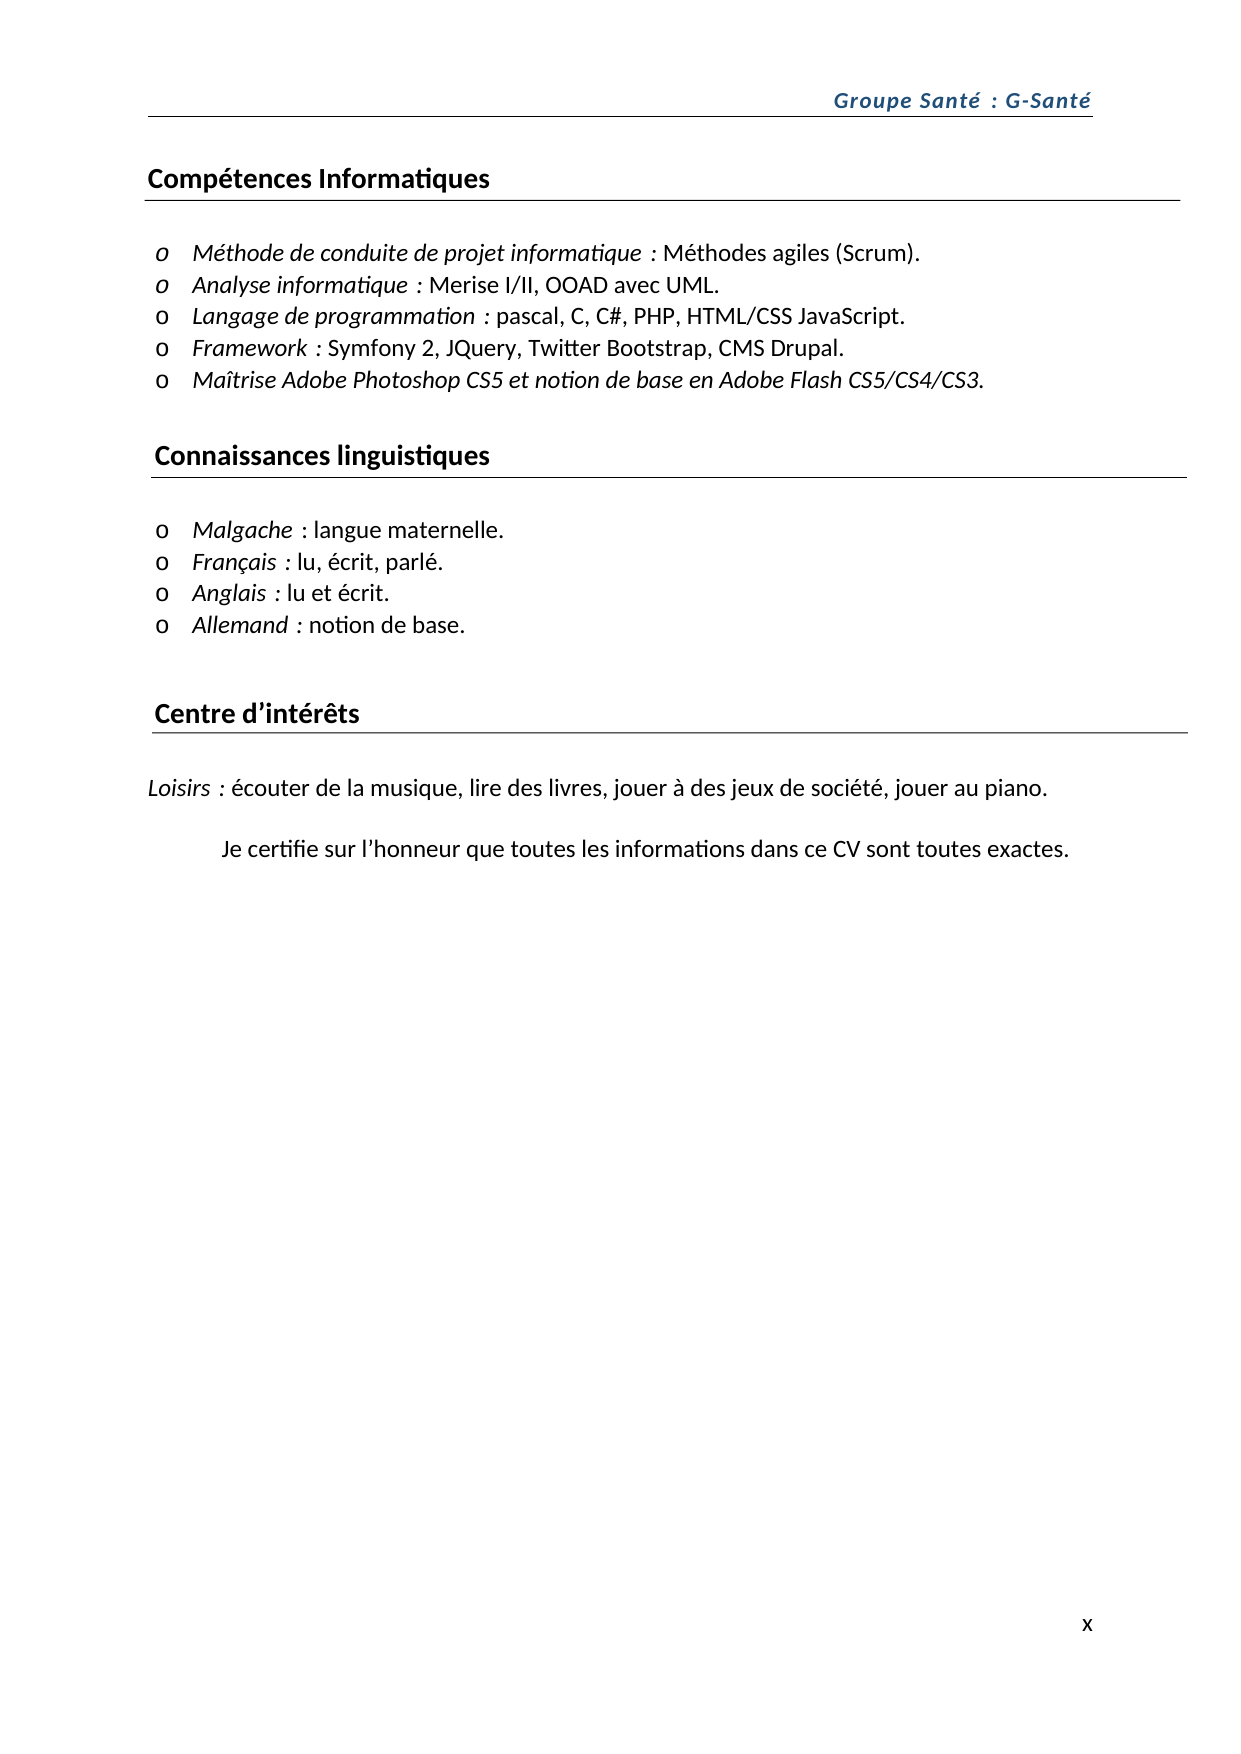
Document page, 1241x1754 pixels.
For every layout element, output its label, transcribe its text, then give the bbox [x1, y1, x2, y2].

list Analyse informatique : Merise I/II, OOAD avec UML. [154, 269, 1093, 301]
list Framework : Symfony 2, JQuery, Twitter Bootstrap, CMS Drupal. [154, 332, 1093, 364]
list Malgache : langue maternelle. [154, 514, 1093, 546]
list Je certifie sur l’honneur que toutes les informations dans ce CV sont toutes exactes. [148, 833, 1093, 863]
list Allemand : notion de base. [154, 609, 1093, 641]
list Maîtrise Adobe Photoshop CS5 et notion de base en Adobe Flash CS5/CS4/CS3. [154, 364, 1093, 396]
text Connaissances linguistiques [154, 437, 1093, 473]
list Langage de programmation : pascal, C, C#, PHP, HTML/CSS JavaScript. [154, 301, 1093, 332]
text Compétences Informatiques [148, 160, 1093, 196]
text Centre d’intérêts [154, 695, 1093, 730]
list Anglais : lu et écrit. [154, 577, 1093, 609]
list Français : lu, écrit, parlé. [154, 546, 1093, 577]
list Méthode de conduite de projet informatique : Méthodes agiles (Scrum). [154, 237, 1093, 269]
list Loisirs : écouter de la musique, lire des livres, jouer à des jeux de société, jouer au piano. [148, 772, 1093, 802]
